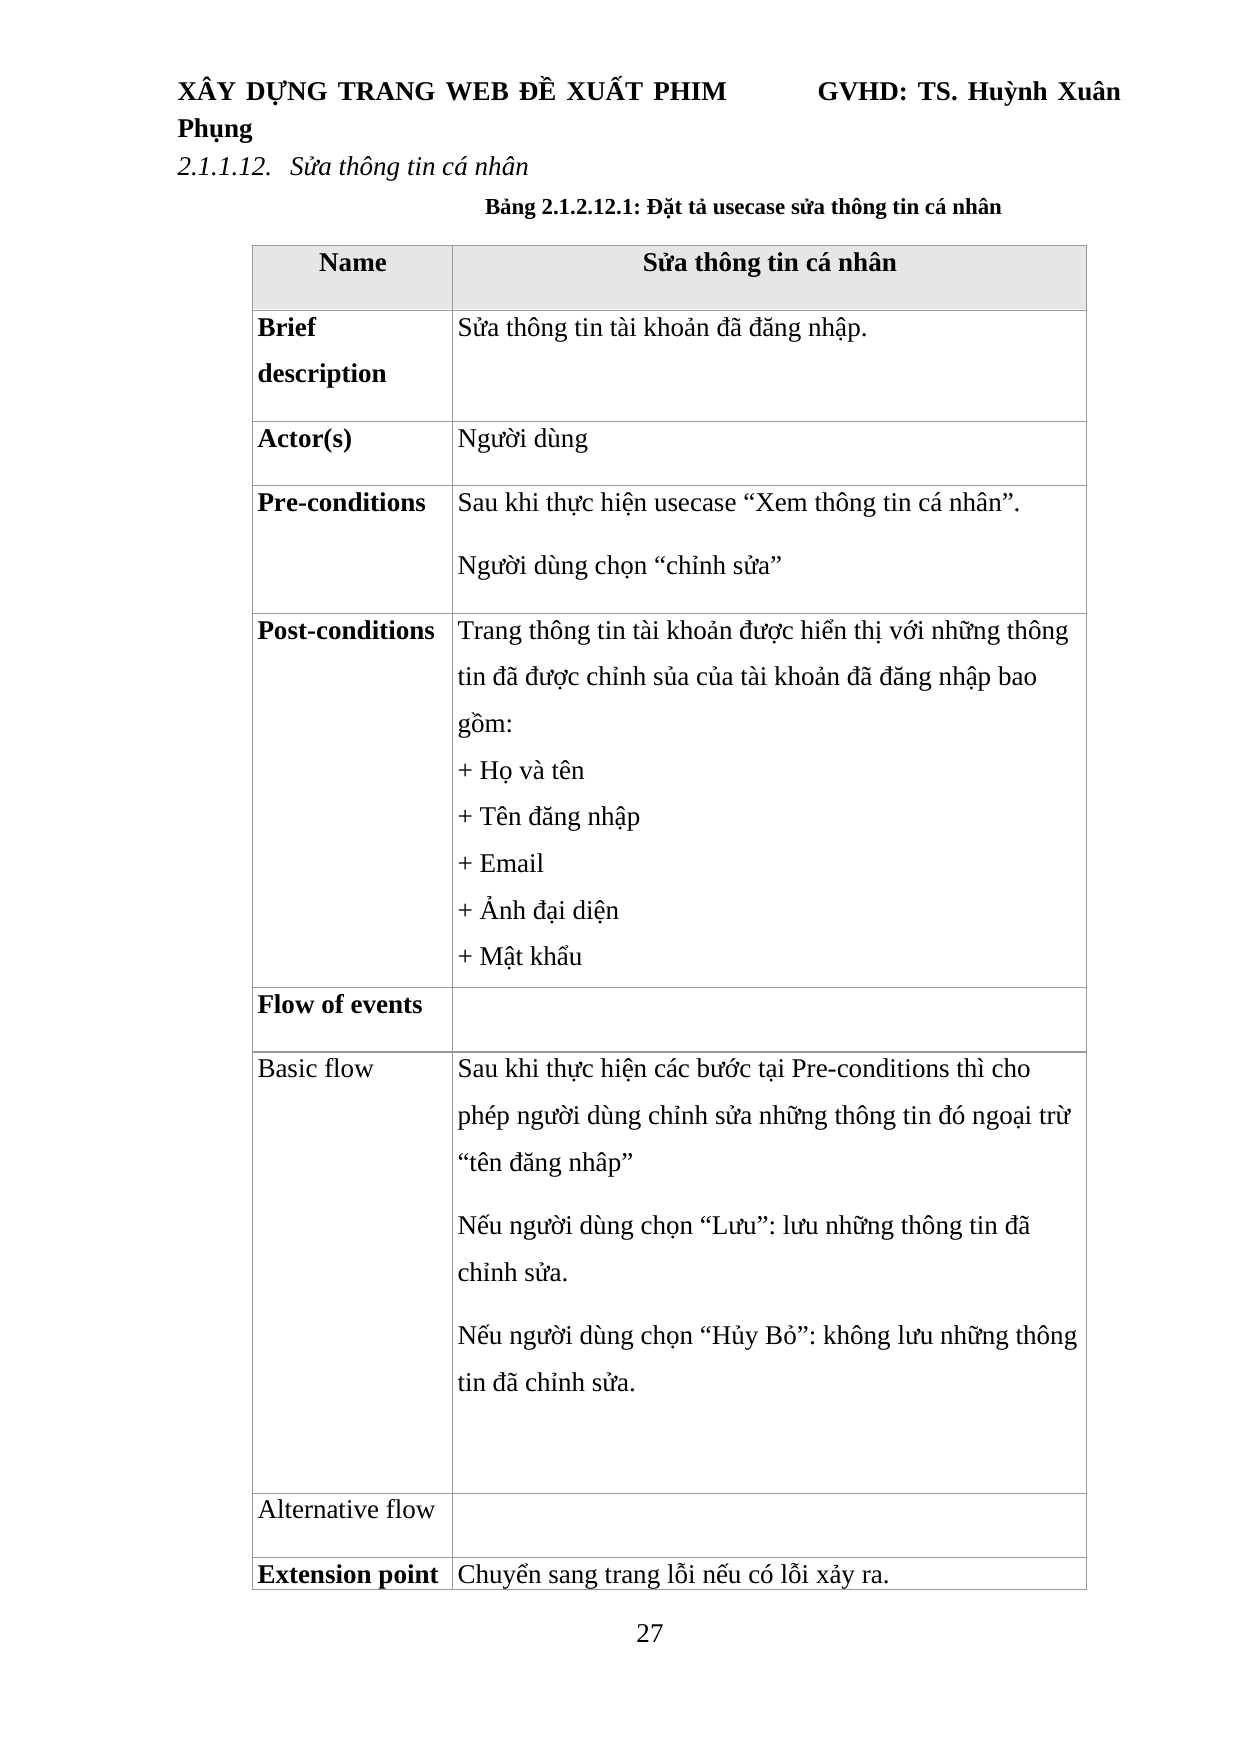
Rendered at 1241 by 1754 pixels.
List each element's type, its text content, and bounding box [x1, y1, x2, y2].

table_cell Brief description [253, 311, 452, 421]
table_cell [453, 1494, 1086, 1557]
table_cell Sửa thông tin tài khoản đã đăng nhập. [453, 311, 1086, 421]
subtitle Bảng 2.1.2.12.1: Đặt tả usecase sửa thông tin cá nhân [295, 193, 1122, 219]
table_cell Trang thông tin tài khoản được hiển thị với những thông tin đã được chỉnh sủa của tài khoản đã đăng nhập bao gồm: + Họ và tên + Tên đăng nhập + Email + Ảnh đại diện + Mật khẩu [453, 614, 1086, 987]
table_cell [453, 988, 1086, 1051]
subtitle Sửa thông tin cá nhân [177, 149, 1122, 181]
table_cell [453, 1558, 1086, 1589]
table_cell Post-conditions [253, 614, 452, 987]
table_cell Actor(s) [253, 422, 452, 485]
table_cell Basic flow [253, 1053, 452, 1492]
table_cell Pre-conditions [253, 486, 452, 613]
table_cell Flow of events [253, 988, 452, 1051]
table_cell Extension point [253, 1558, 452, 1589]
table_cell Alternative flow [253, 1494, 452, 1557]
table_header Name [253, 246, 452, 309]
table_cell Sau khi thực hiện usecase “Xem thông tin cá nhân”. Người dùng chọn “chỉnh sửa” [453, 486, 1086, 613]
table_header Sửa thông tin cá nhân [453, 246, 1086, 309]
table_cell Người dùng [453, 422, 1086, 485]
table_cell Sau khi thực hiện các bước tại Pre-conditions thì cho phép người dùng chỉnh sửa những thông tin đó ngoại trừ “tên đăng nhâp” Nếu người dùng chọn “Lưu”: lưu những thông tin đã chỉnh sửa. Nếu người dùng chọn “Hủy Bỏ”: không lưu những thông tin đã chỉnh sửa. [453, 1053, 1086, 1492]
